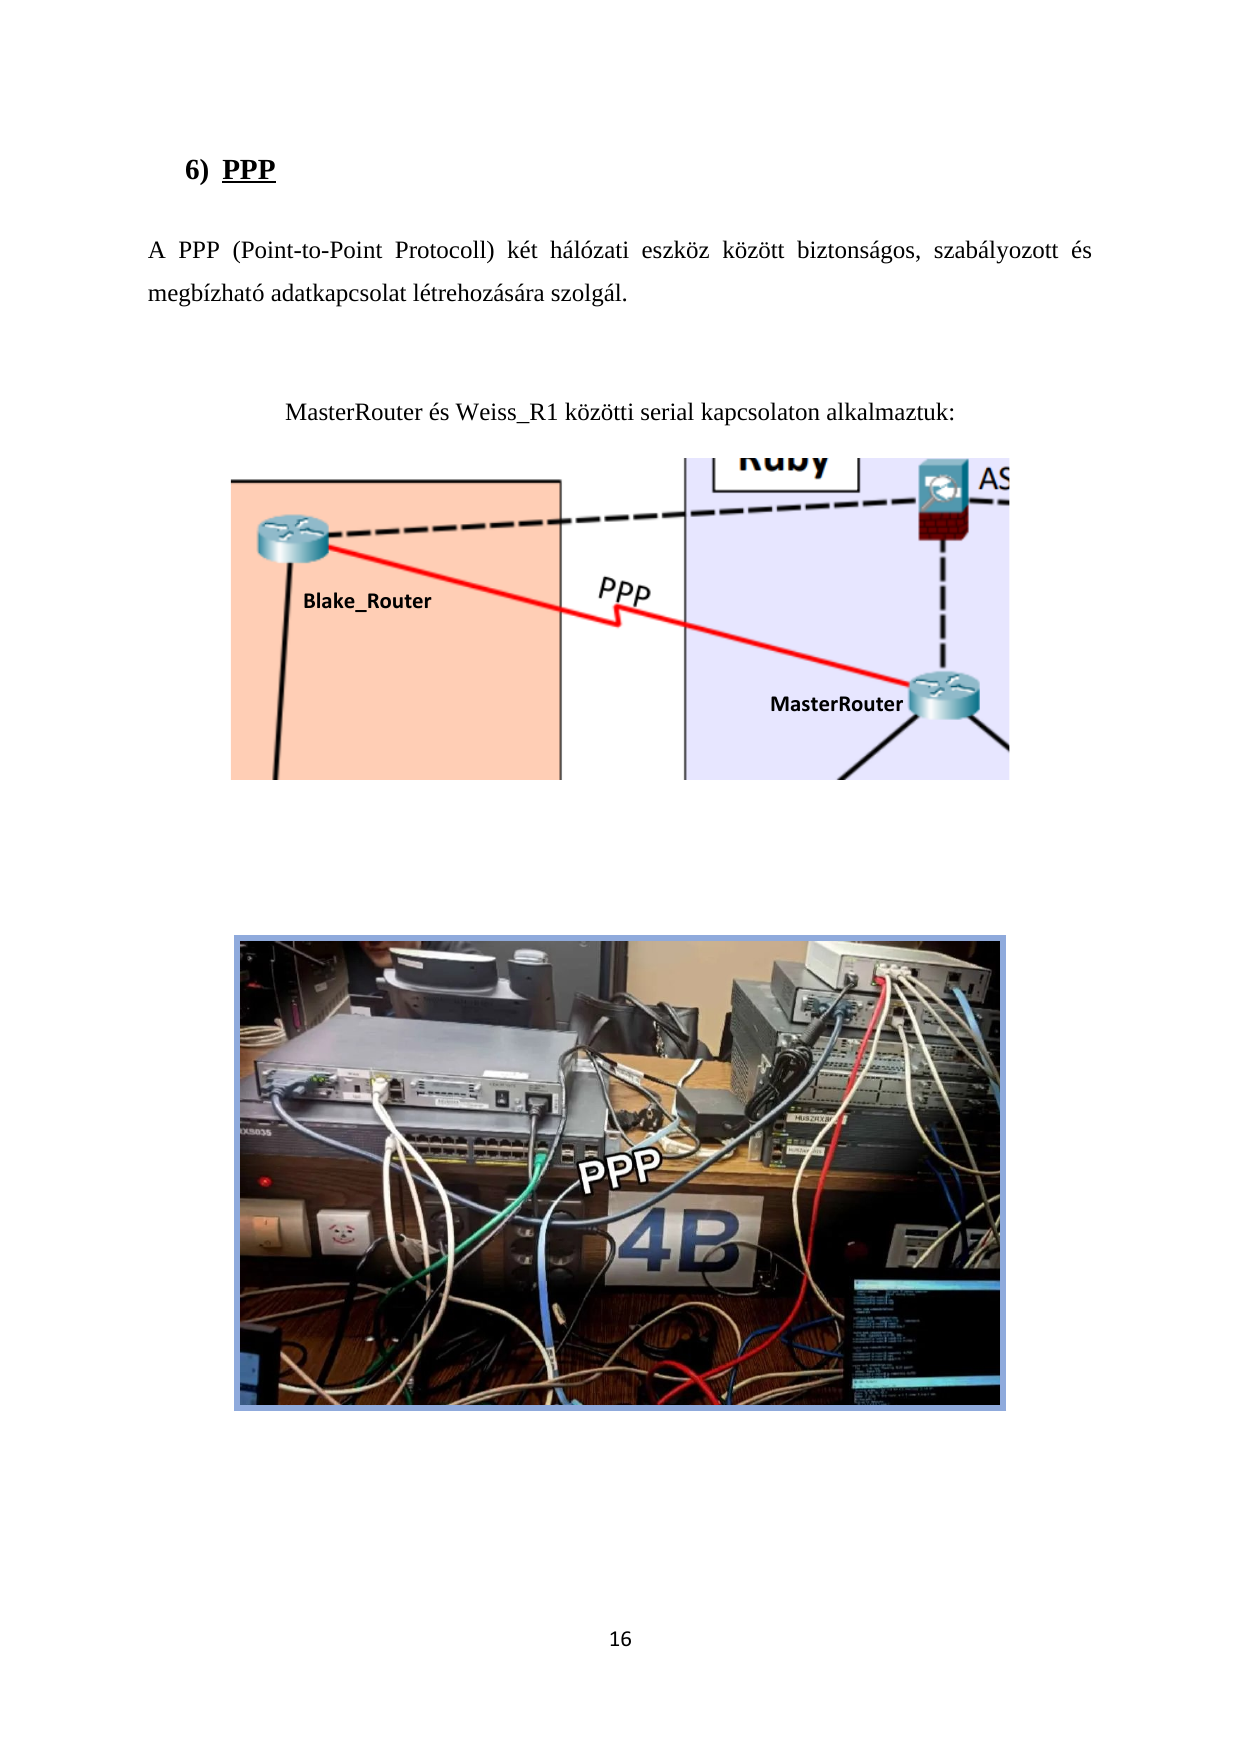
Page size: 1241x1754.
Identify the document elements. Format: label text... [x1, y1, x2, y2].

picture [230, 458, 1010, 780]
subtitle PPP [185, 152, 1093, 185]
text MasterRouter és Weiss_R1 közötti serial kapcsolaton alkalmaztuk: [148, 397, 1093, 426]
picture [240, 941, 1000, 1405]
text A PPP (Point-to-Point Protocoll) két hálózati eszköz között biztonságos, szabályozott és megbízható adatkapcsolat létrehozására szolgál. [148, 235, 1093, 307]
